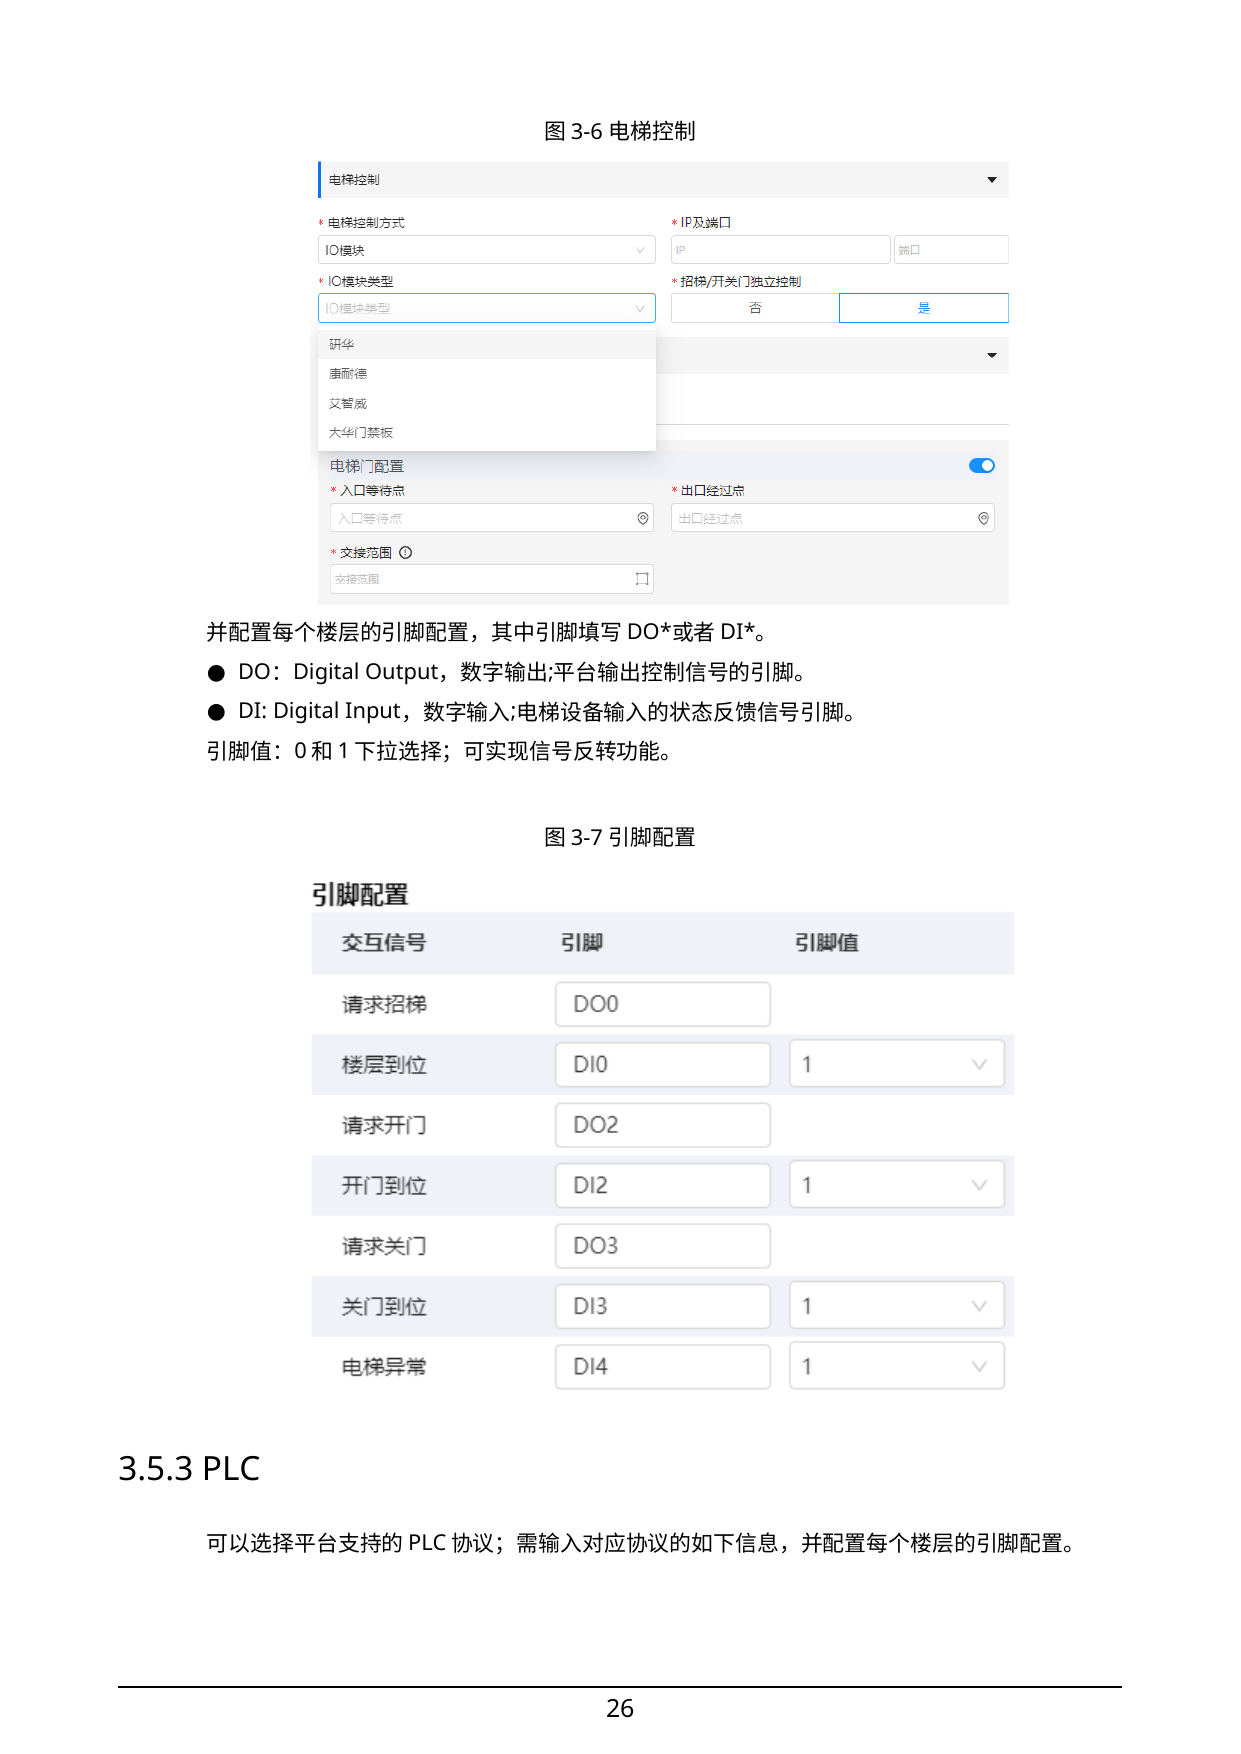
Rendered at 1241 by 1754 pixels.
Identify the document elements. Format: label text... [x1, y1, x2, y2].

text ● DO：Digital Output，数字输出;平台输出控制信号的引脚。 [207, 655, 1122, 687]
subtitle 3.5.3 PLC [118, 1444, 1122, 1490]
picture [309, 858, 1018, 1420]
text 图3-7 引脚配置 [118, 820, 1122, 852]
text ● DI: Digital Input，数字输入;电梯设备输入的状态反馈信号引脚。 [207, 694, 1122, 726]
text 图3-6 电梯控制 [118, 114, 1122, 146]
text 并配置每个楼层的引脚配置，其中引脚填写DO*或者DI*。 [207, 615, 1122, 647]
text 可以选择平台支持的PLC协议；需输入对应协议的如下信息，并配置每个楼层的引脚配置。 [207, 1526, 1122, 1558]
text 引脚值：0和1下拉选择；可实现信号反转功能。 [207, 734, 1122, 766]
picture [309, 152, 1018, 616]
